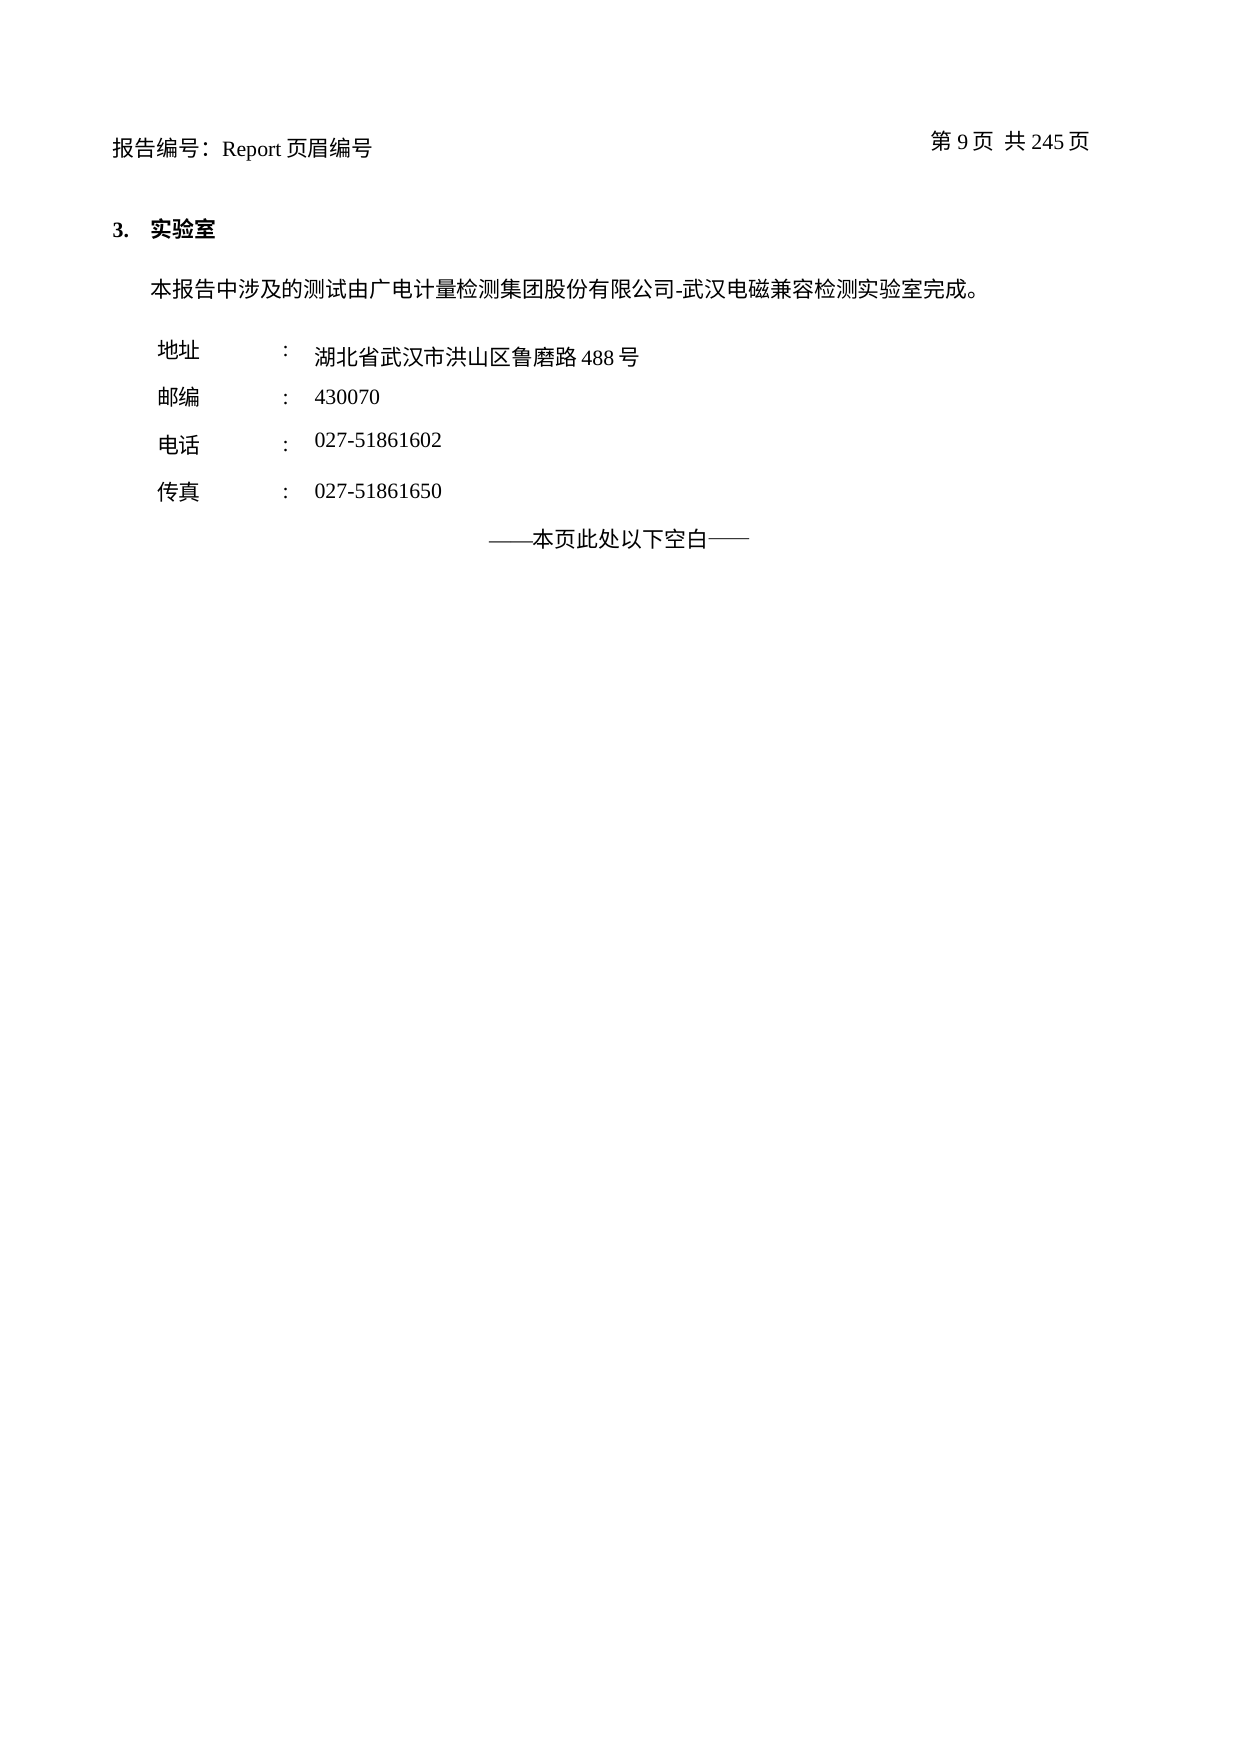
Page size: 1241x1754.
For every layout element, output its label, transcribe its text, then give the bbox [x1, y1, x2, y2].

table_header 湖北省武汉市洪山区鲁磨路488号 [303, 333, 1087, 380]
table_cell 邮编 [142, 380, 271, 427]
table_cell 电话 [142, 427, 271, 474]
table_header 地址 [142, 333, 271, 380]
table_cell 027-51861650 [303, 474, 1087, 522]
table_cell 430070 [303, 380, 1087, 427]
text ——本页此处以下空白—— [112, 522, 1128, 553]
table_cell 传真 [142, 474, 271, 522]
text 本报告中涉及的测试由广电计量检测集团股份有限公司-武汉电磁兼容检测实验室完成。 [150, 272, 1128, 304]
table_cell : [271, 380, 303, 427]
table_cell : [271, 427, 303, 474]
subtitle 实验室 [112, 212, 1128, 243]
table_cell 027-51861602 [303, 427, 1087, 474]
table_header : [271, 333, 303, 380]
table_cell : [271, 474, 303, 522]
